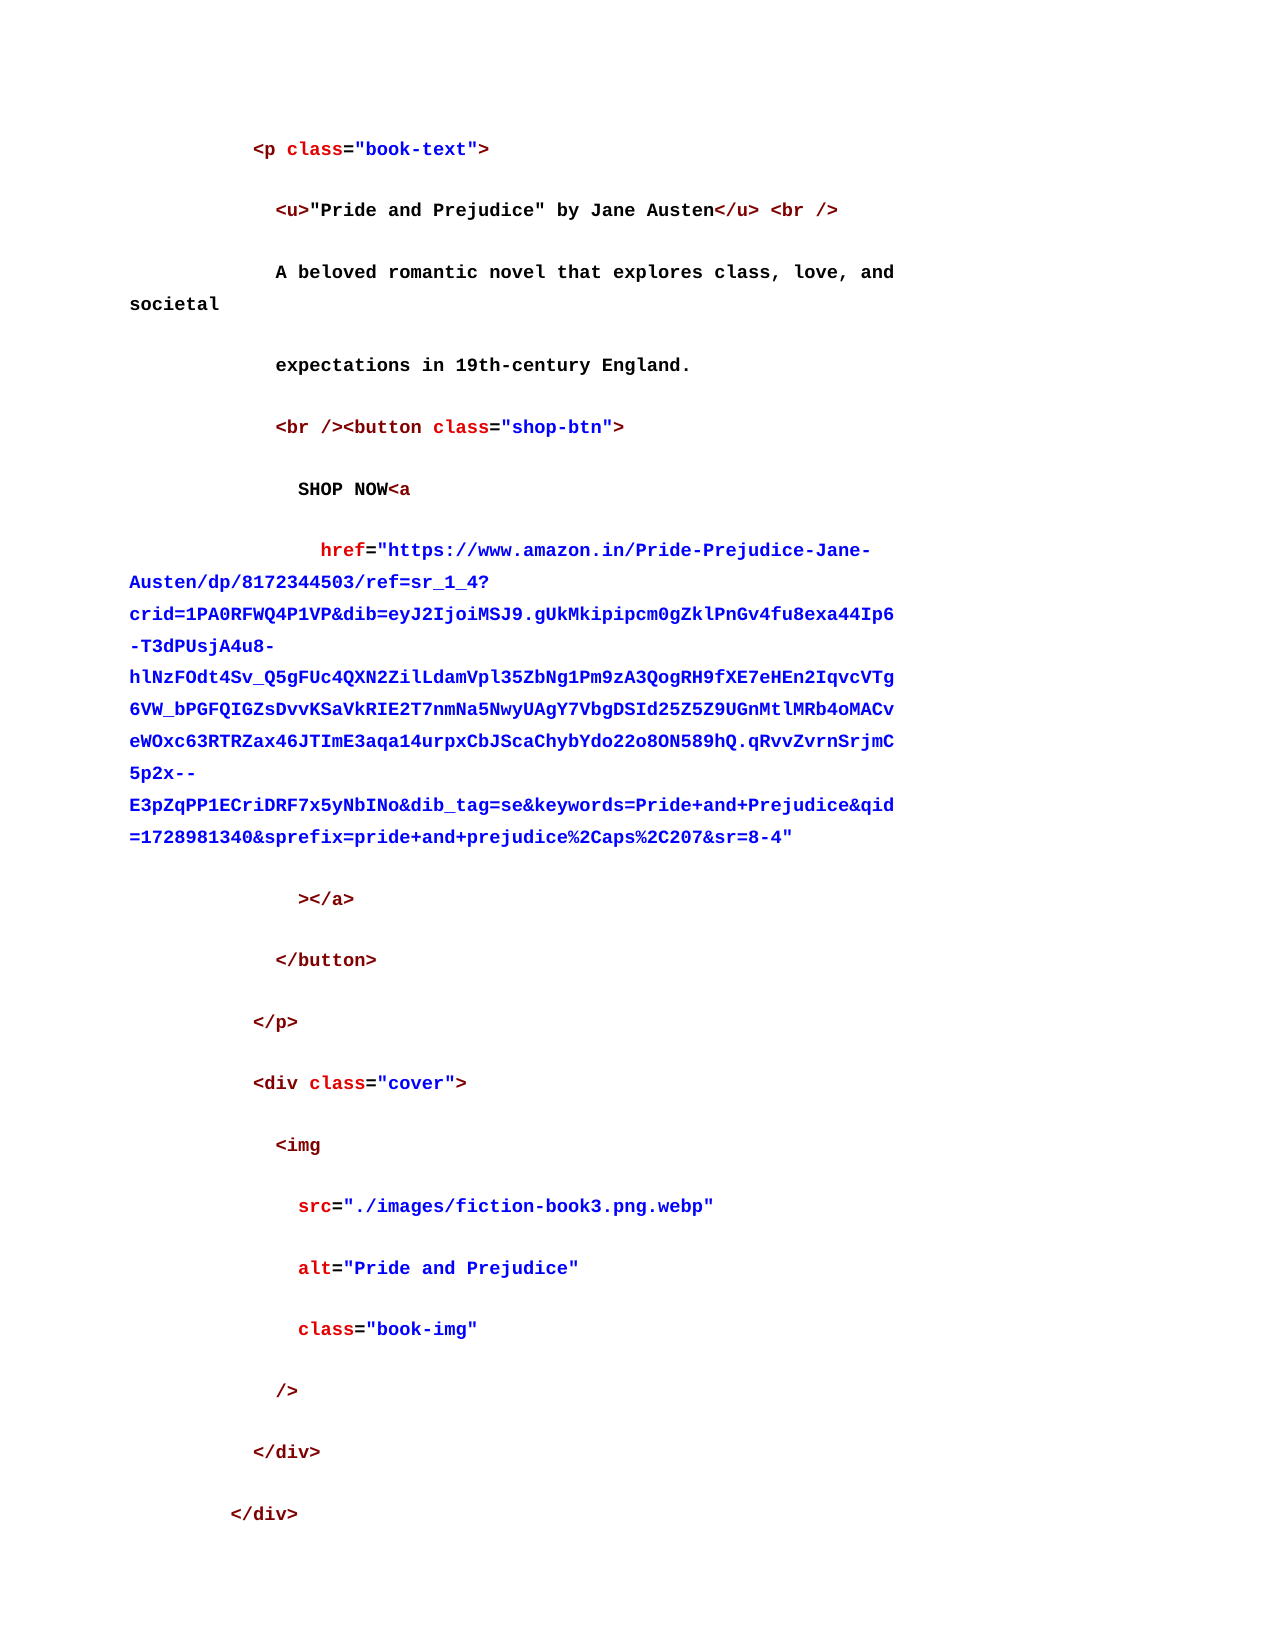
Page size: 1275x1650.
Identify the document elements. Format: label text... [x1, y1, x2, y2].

text <img [129, 1136, 897, 1157]
text expectations in 19th-century England. [129, 356, 897, 377]
text A beloved romantic novel that explores class, love, and societal [129, 263, 897, 316]
text ></a> [129, 889, 897, 911]
text <br /><button class="shop-btn"> [129, 418, 897, 439]
text </div> [129, 1443, 897, 1464]
text alt="Pride and Prejudice" [129, 1259, 897, 1280]
text class="book-img" [129, 1320, 897, 1341]
text SHOP NOW<a [129, 479, 897, 501]
text </button> [129, 951, 897, 972]
text </p> [129, 1012, 897, 1034]
text <div class="cover"> [129, 1074, 897, 1095]
text /> [129, 1382, 897, 1403]
text <p class="book-text"> [129, 139, 897, 161]
text src="./images/fiction-book3.png.webp" [129, 1197, 897, 1218]
text href="https://www.amazon.in/Pride-Prejudice-Jane-Austen/dp/8172344503/ref=sr_1_4?crid=1PA0RFWQ4P1VP&dib=eyJ2IjoiMSJ9.gUkMkipipcm0gZklPnGv4fu8exa44Ip6-T3dPUsjA4u8-hlNzFOdt4Sv_Q5gFUc4QXN2ZilLdamVpl35ZbNg1Pm9zA3QogRH9fXE7eHEn2IqvcVTg6VW_bPGFQIGZsDvvKSaVkRIE2T7nmNa5NwyUAgY7VbgDSId25Z5Z9UGnMtlMRb4oMACveWOxc63RTRZax46JTImE3aqa14urpxCbJScaChybYdo22o8ON589hQ.qRvvZvrnSrjmC5p2x--E3pZqPP1ECriDRF7x5yNbINo&dib_tag=se&keywords=Pride+and+Prejudice&qid=1728981340&sprefix=pride+and+prejudice%2Caps%2C207&sr=8-4" [129, 541, 897, 849]
text <u>"Pride and Prejudice" by Jane Austen</u> <br /> [129, 201, 897, 222]
text </div> [129, 1505, 897, 1526]
